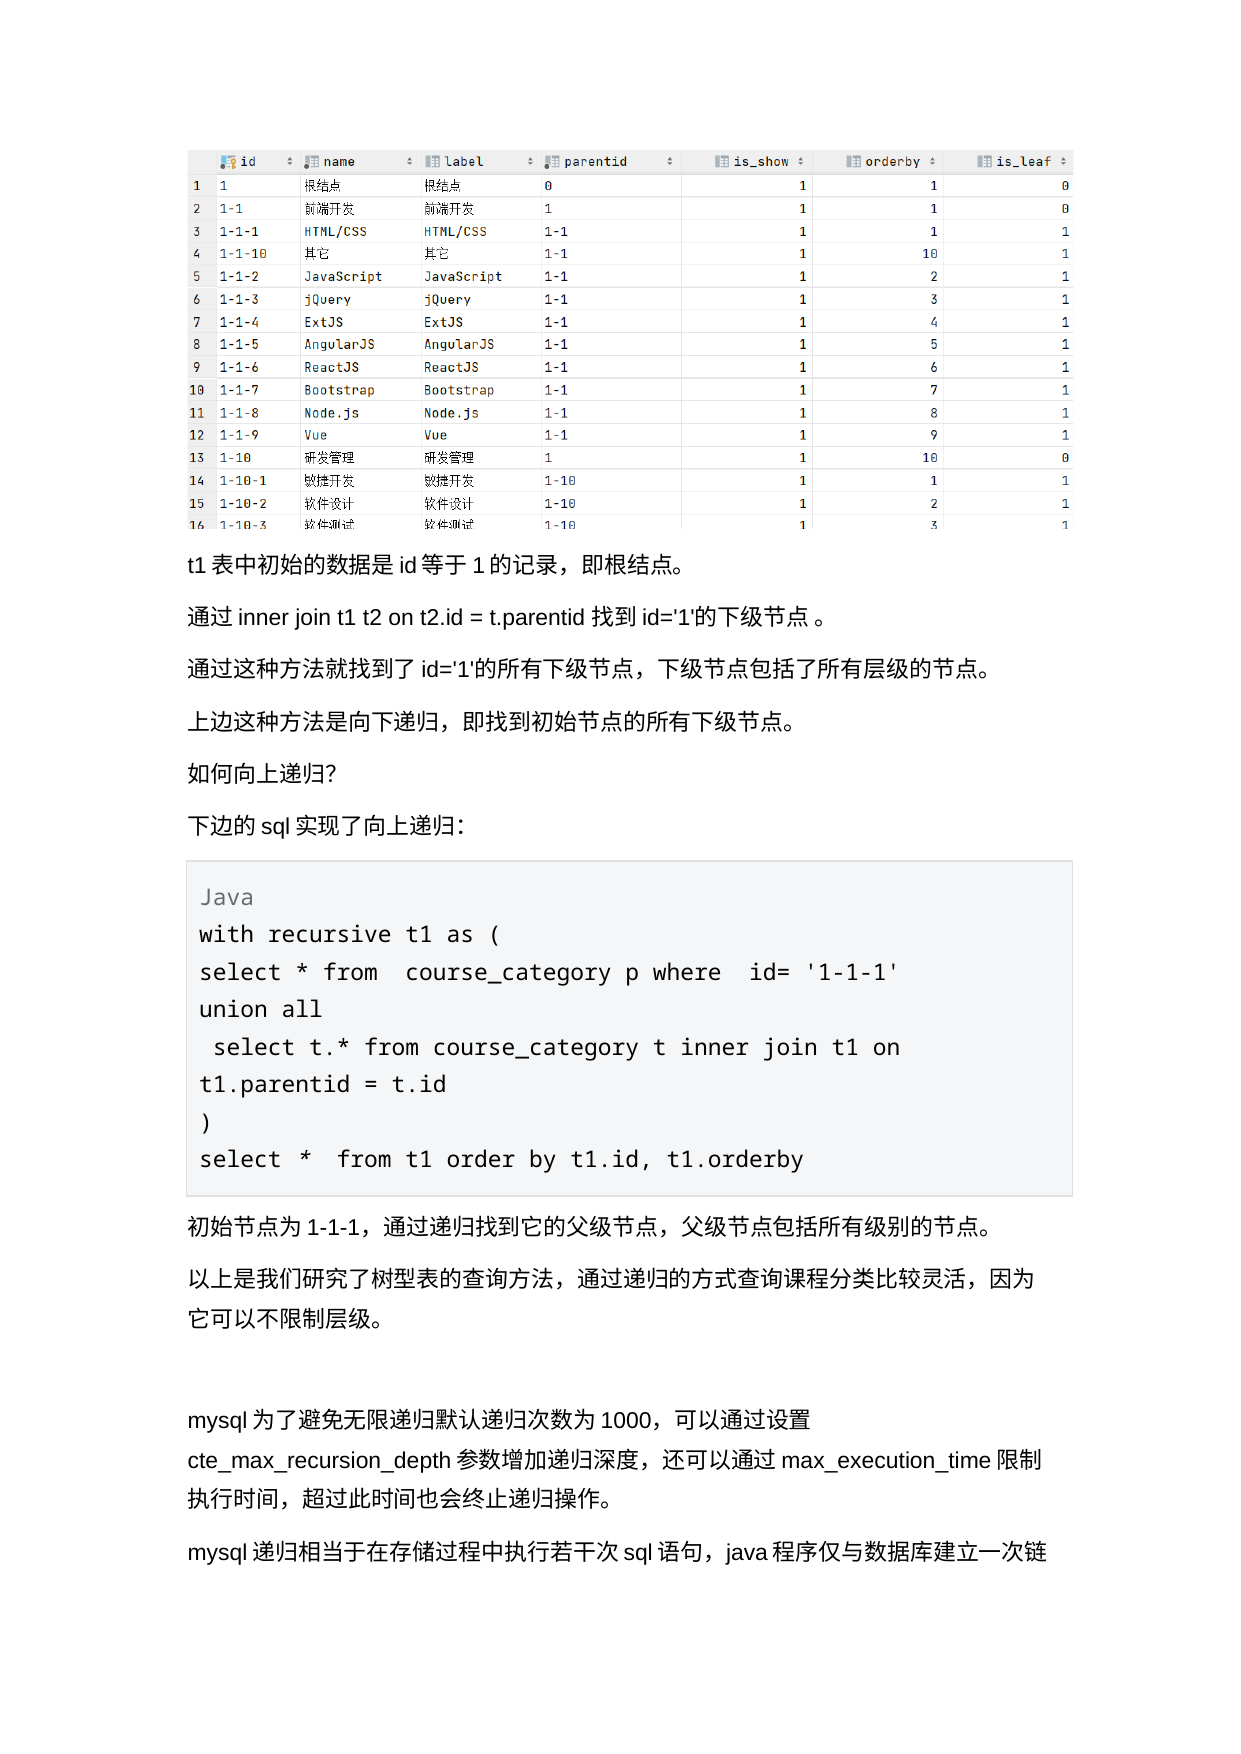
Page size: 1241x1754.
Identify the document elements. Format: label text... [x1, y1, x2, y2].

text 通过inner join t1 t2 on t2.id = t.parentid 找到id='1'的下级节点 。 [187, 599, 1053, 632]
text mysql为了避免无限递归默认递归次数为1000，可以通过设置cte_max_recursion_depth参数增加递归深度，还可以通过max_execution_time限制执行时间，超过此时间也会终止递归操作。 [187, 1402, 1053, 1514]
text 通过这种方法就找到了id='1'的所有下级节点，下级节点包括了所有层级的节点。 [187, 651, 1053, 684]
text t1表中初始的数据是id等于1的记录，即根结点。 [187, 547, 1053, 580]
text 初始节点为1-1-1，通过递归找到它的父级节点，父级节点包括所有级别的节点。 [187, 1209, 1053, 1242]
text 上边这种方法是向下递归，即找到初始节点的所有下级节点。 [187, 703, 1053, 737]
text 如何向上递归？ [187, 756, 1053, 789]
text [187, 1533, 1053, 1567]
text 下边的sql实现了向上递归： [187, 808, 1053, 841]
table_header Java with recursive t1 as ( select * from course_category p where id= '1-1-1' union all select t.* from course_category t inner join t1 on t1.parentid = t.id ) select * from t1 order by t1.id, t1.orderby [187, 862, 1072, 1195]
text 以上是我们研究了树型表的查询方法，通过递归的方式查询课程分类比较灵活，因为它可以不限制层级。 [187, 1261, 1053, 1334]
picture [187, 150, 1074, 529]
